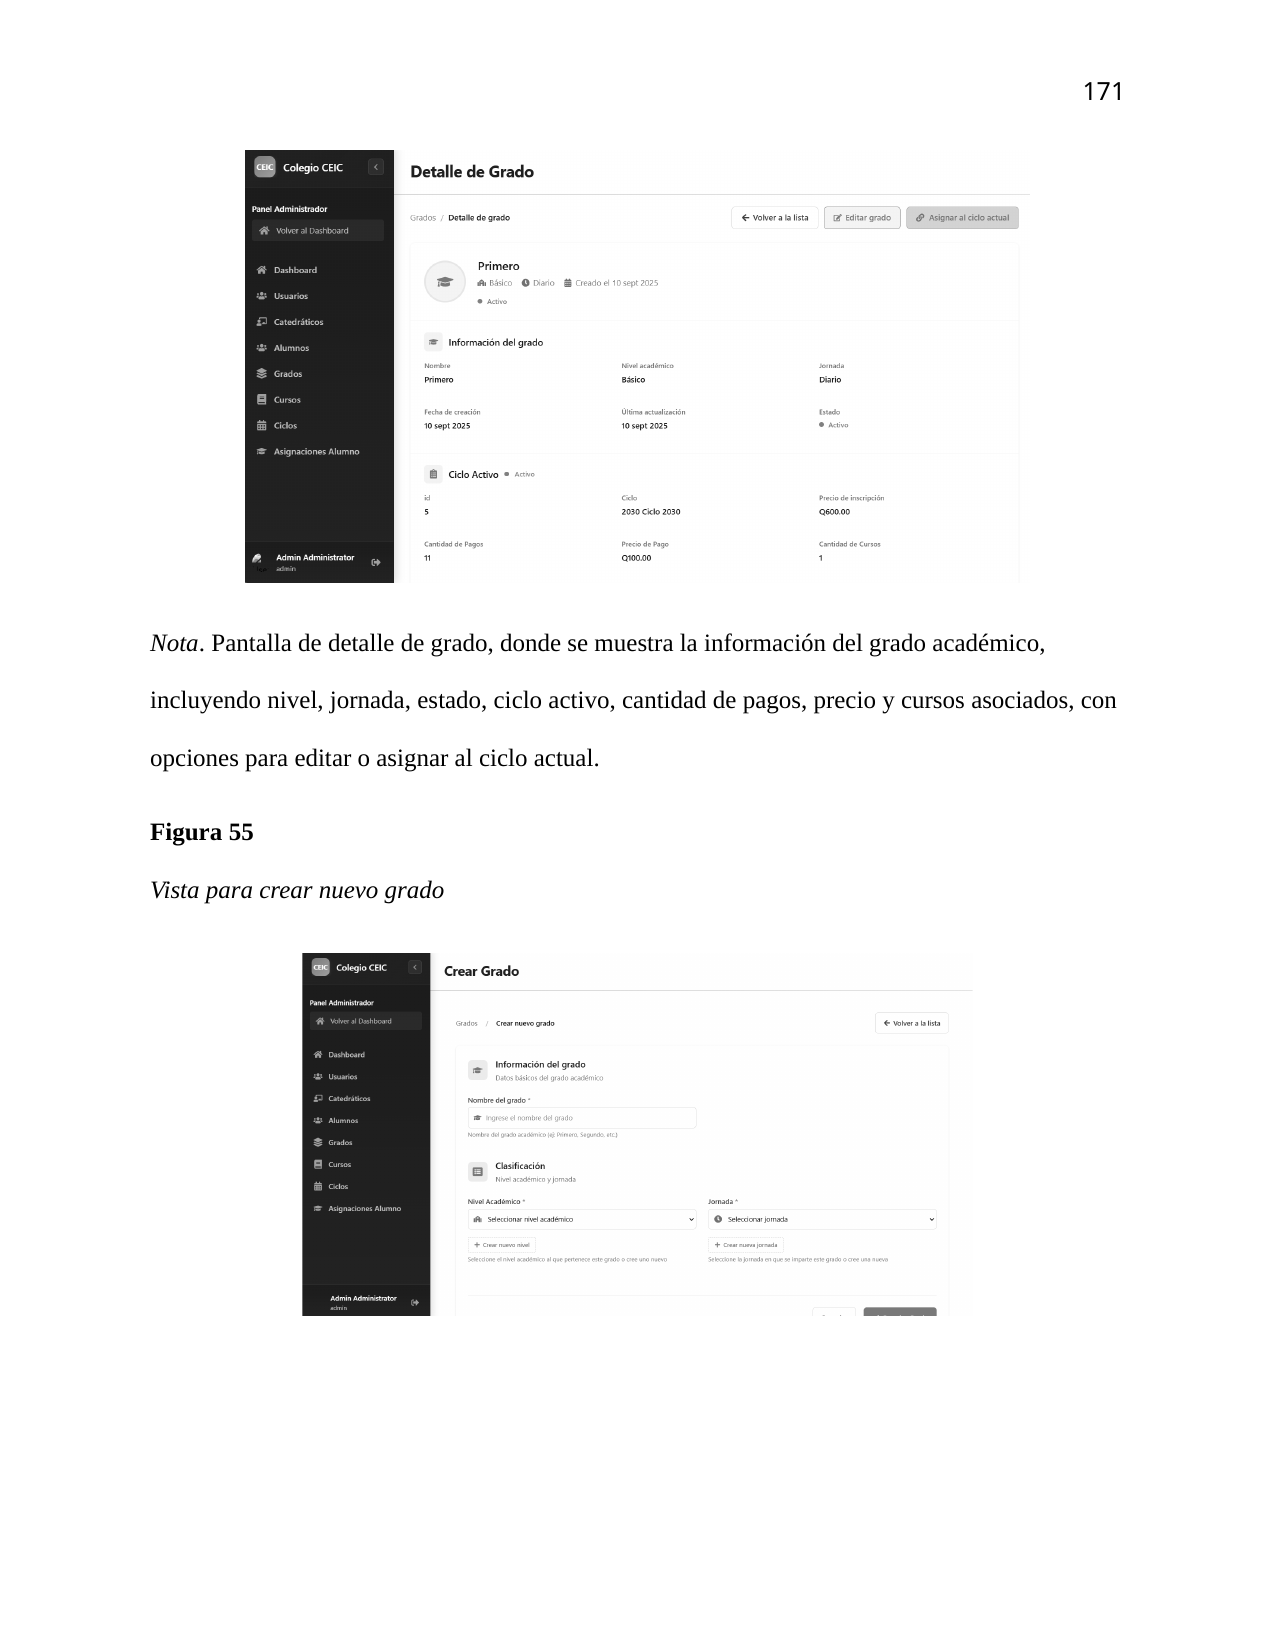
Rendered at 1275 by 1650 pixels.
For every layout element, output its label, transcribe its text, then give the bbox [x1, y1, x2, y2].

text Figura 55 Vista para crear nuevo grado [150, 817, 1125, 903]
text Nota. Pantalla de detalle de grado, donde se muestra la información del grado académico, incluyendo nivel, jornada, estado, ciclo activo, cantidad de pagos, precio y cursos asociados, con opciones para editar o asignar al ciclo actual. [150, 628, 1125, 772]
